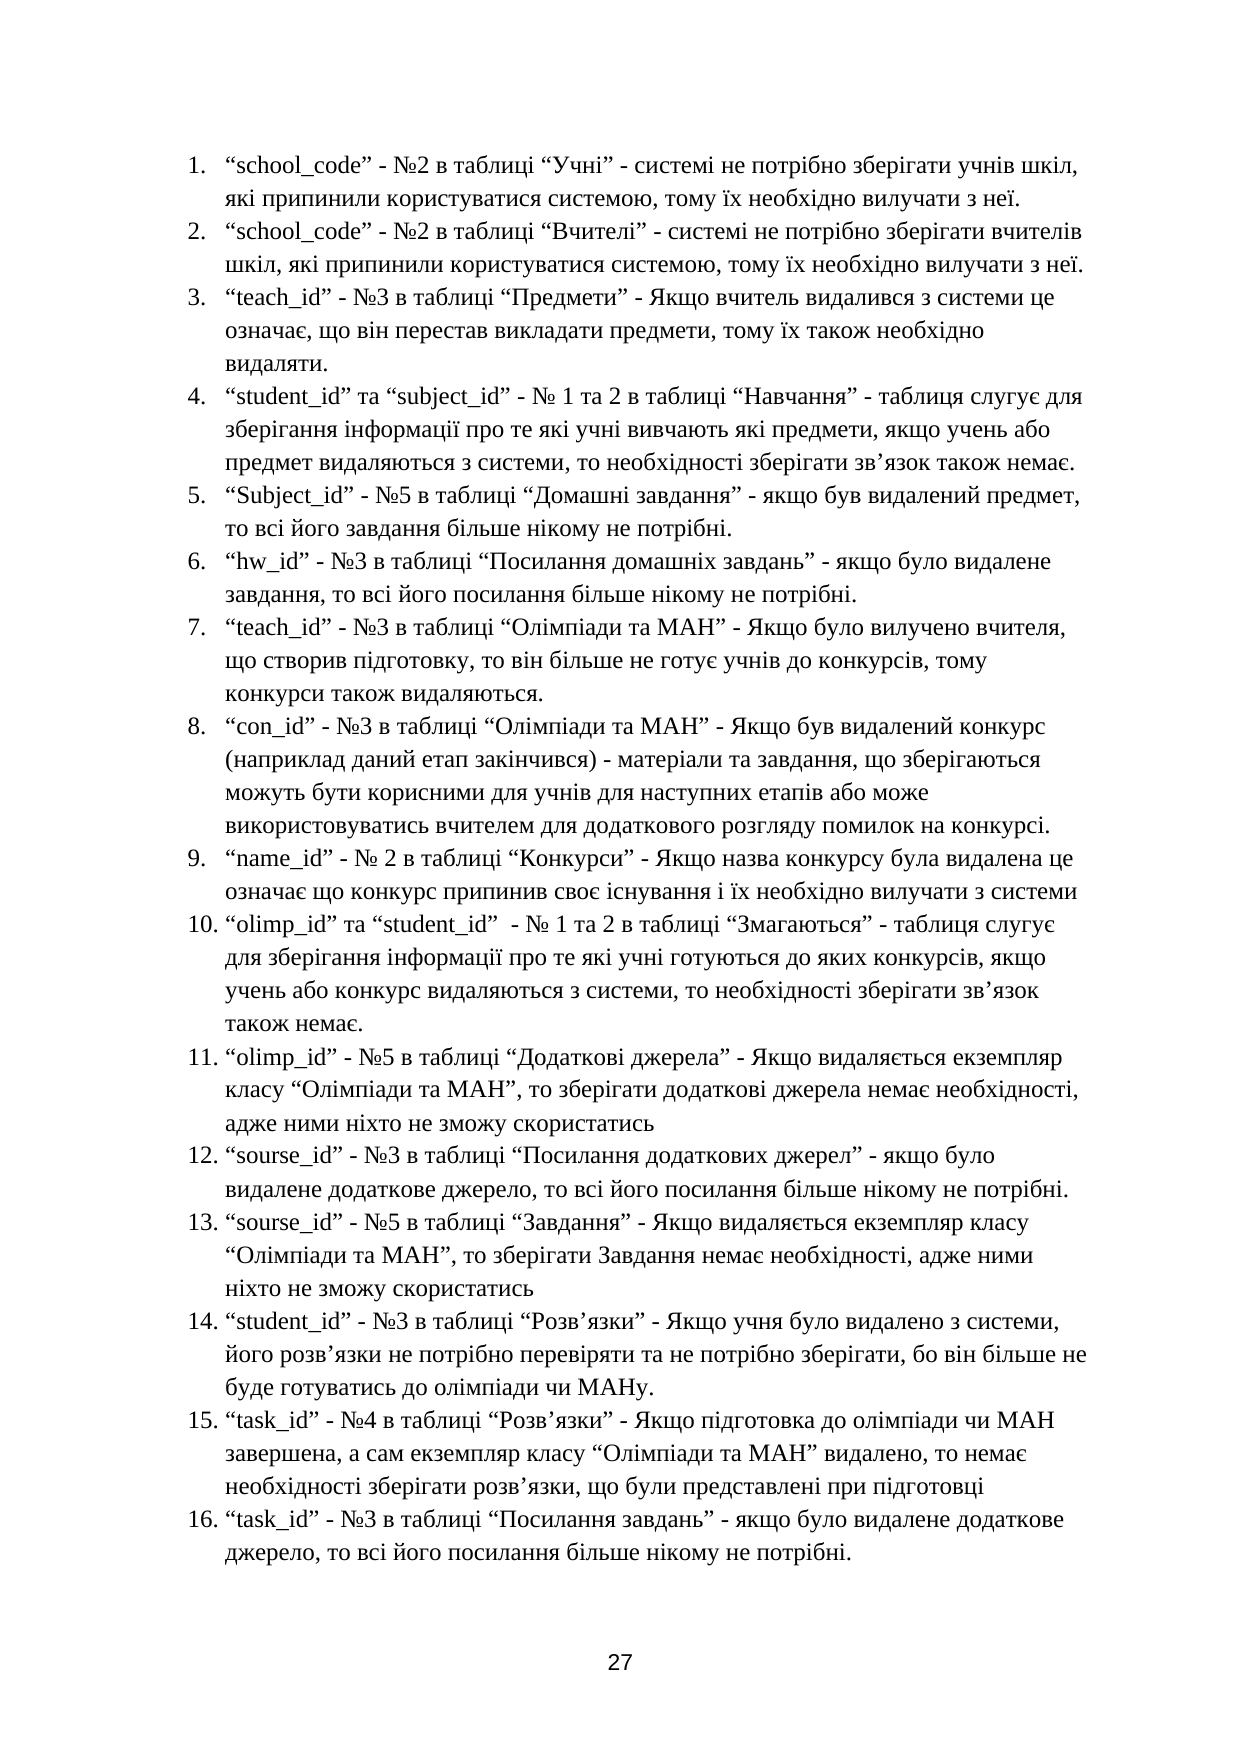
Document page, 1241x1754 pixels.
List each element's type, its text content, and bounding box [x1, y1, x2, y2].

list “task_id” - №3 в таблиці “Посилання завдань” - якщо було видалене додаткове джерело, то всі його посилання більше нікому не потрібні. [187, 1504, 1090, 1566]
list “sourse_id” - №5 в таблиці “Завдання” - Якщо видаляється екземпляр класу “Олімпіади та МАН”, то зберігати Завдання немає необхідності, адже ними ніхто не зможу скористатись [187, 1207, 1090, 1301]
list “teach_id” - №3 в таблиці “Предмети” - Якщо вчитель видалився з системи це означає, що він перестав викладати предмети, тому їх також необхідно видаляти. [187, 282, 1090, 377]
list “olimp_id” - №5 в таблиці “Додаткові джерела” - Якщо видаляється екземпляр класу “Олімпіади та МАН”, то зберігати додаткові джерела немає необхідності, адже ними ніхто не зможу скористатись [187, 1042, 1090, 1136]
list “school_code” - №2 в таблиці “Вчителі” - системі не потрібно зберігати вчителів шкіл, які припинили користуватися системою, тому їх необхідно вилучати з неї. [187, 216, 1090, 278]
list “student_id” та “subject_id” - № 1 та 2 в таблиці “Навчання” - таблиця слугує для зберігання інформації про те які учні вивчають які предмети, якщо учень або предмет видаляються з системи, то необхідності зберігати зв’язок також немає. [187, 381, 1090, 476]
list “teach_id” - №3 в таблиці “Олімпіади та МАН” - Якщо було вилучено вчителя, що створив підготовку, то він більше не готує учнів до конкурсів, тому конкурси також видаляються. [187, 612, 1090, 707]
list “name_id” - № 2 в таблиці “Конкурси” - Якщо назва конкурсу була видалена це означає що конкурс припинив своє існування і їх необхідно вилучати з системи [187, 843, 1090, 905]
list “task_id” - №4 в таблиці “Розв’язки” - Якщо підготовка до олімпіади чи МАН завершена, а сам екземпляр класу “Олімпіади та МАН” видалено, то немає необхідності зберігати розв’язки, що були представлені при підготовці [187, 1405, 1090, 1499]
list “Subject_id” - №5 в таблиці “Домашні завдання” - якщо був видалений предмет, то всі його завдання більше нікому не потрібні. [187, 480, 1090, 542]
list “student_id” - №3 в таблиці “Розв’язки” - Якщо учня було видалено з системи, його розв’язки не потрібно перевіряти та не потрібно зберігати, бо він більше не буде готуватись до олімпіади чи МАНу. [187, 1306, 1090, 1401]
list “school_code” - №2 в таблиці “Учні” - системі не потрібно зберігати учнів шкіл, які припинили користуватися системою, тому їх необхідно вилучати з неї. [187, 150, 1090, 212]
list “con_id” - №3 в таблиці “Олімпіади та МАН” - Якщо був видалений конкурс (наприклад даний етап закінчився) - матеріали та завдання, що зберігаються можуть бути корисними для учнів для наступних етапів або може використовуватись вчителем для додаткового розгляду помилок на конкурсі. [187, 711, 1090, 839]
list “sourse_id” - №3 в таблиці “Посилання додаткових джерел” - якщо було видалене додаткове джерело, то всі його посилання більше нікому не потрібні. [187, 1141, 1090, 1202]
list “hw_id” - №3 в таблиці “Посилання домашніх завдань” - якщо було видалене завдання, то всі його посилання більше нікому не потрібні. [187, 546, 1090, 608]
list “olimp_id” та “student_id” - № 1 та 2 в таблиці “Змагаються” - таблиця слугує для зберігання інформації про те які учні готуються до яких конкурсів, якщо учень або конкурс видаляються з системи, то необхідності зберігати зв’язок також немає. [187, 909, 1090, 1037]
